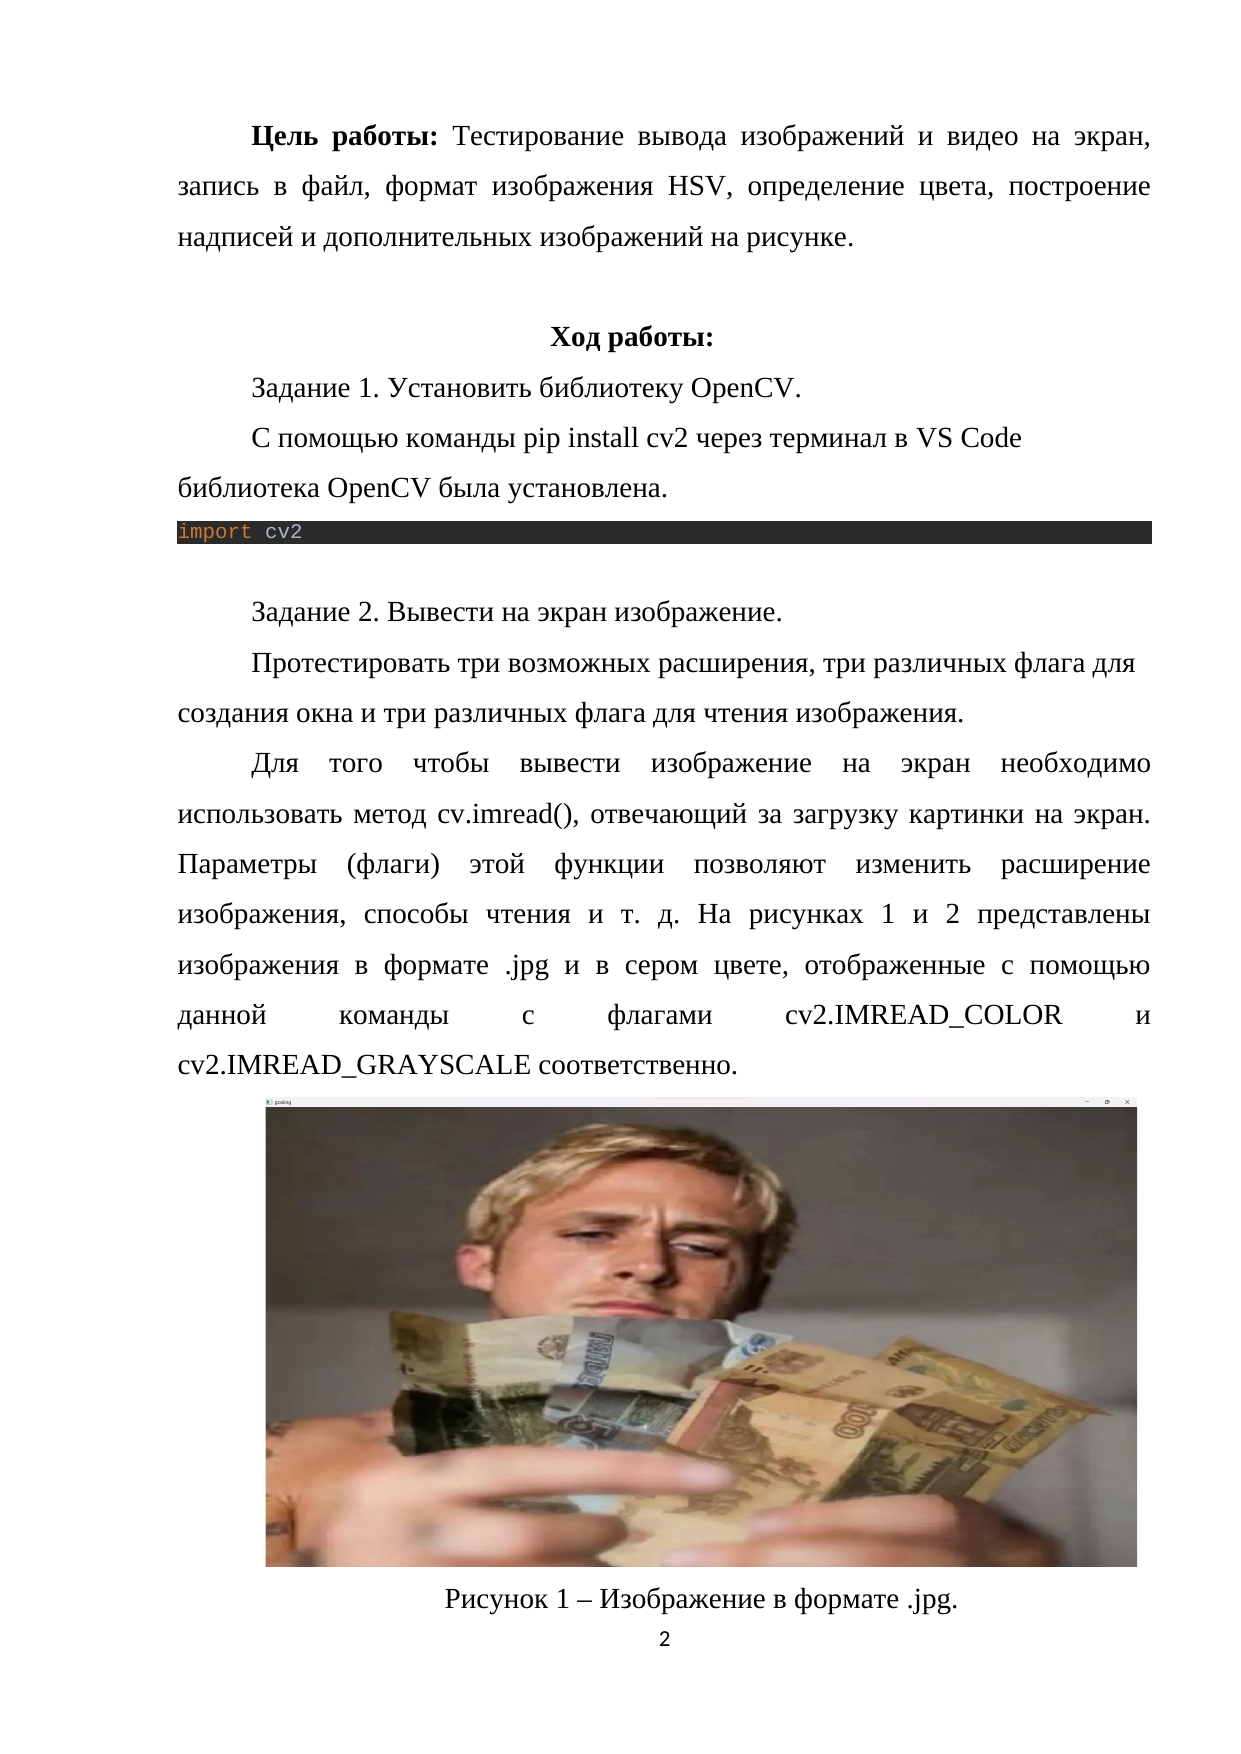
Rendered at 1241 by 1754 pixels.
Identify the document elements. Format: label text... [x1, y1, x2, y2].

text Рисунок 1 – Изображение в формате .jpg. [177, 1581, 1152, 1614]
text Для того чтобы вывести изображение на экран необходимо использовать метод cv.imread(), отвечающий за загрузку картинки на экран. Параметры (флаги) этой функции позволяют изменить расширение изображения, способы чтения и т. д. На рисунках 1 и 2 представлены изображения в формате .jpg и в сером цвете, отображенные с помощью данной команды с флагами cv2.IMREAD_COLOR и cv2.IMREAD_GRAYSCALE соответственно. [177, 746, 1152, 1081]
picture [265, 1097, 1138, 1567]
text Задание 1. Установить библиотеку OpenCV. [177, 370, 1152, 403]
text Задание 2. Вывести на экран изображение. [177, 594, 1152, 628]
text Цель работы: Тестирование вывода изображений и видео на экран, запись в файл, формат изображения HSV, определение цвета, построение надписей и дополнительных изображений на рисунке. [177, 118, 1152, 252]
text import cv2 [177, 521, 1152, 544]
text Ход работы: [177, 319, 1152, 353]
text С помощью команды pip install cv2 через терминал в VS Code библиотека OpenCV была установлена. [177, 420, 1152, 504]
text Протестировать три возможных расширения, три различных флага для создания окна и три различных флага для чтения изображения. [177, 645, 1152, 729]
